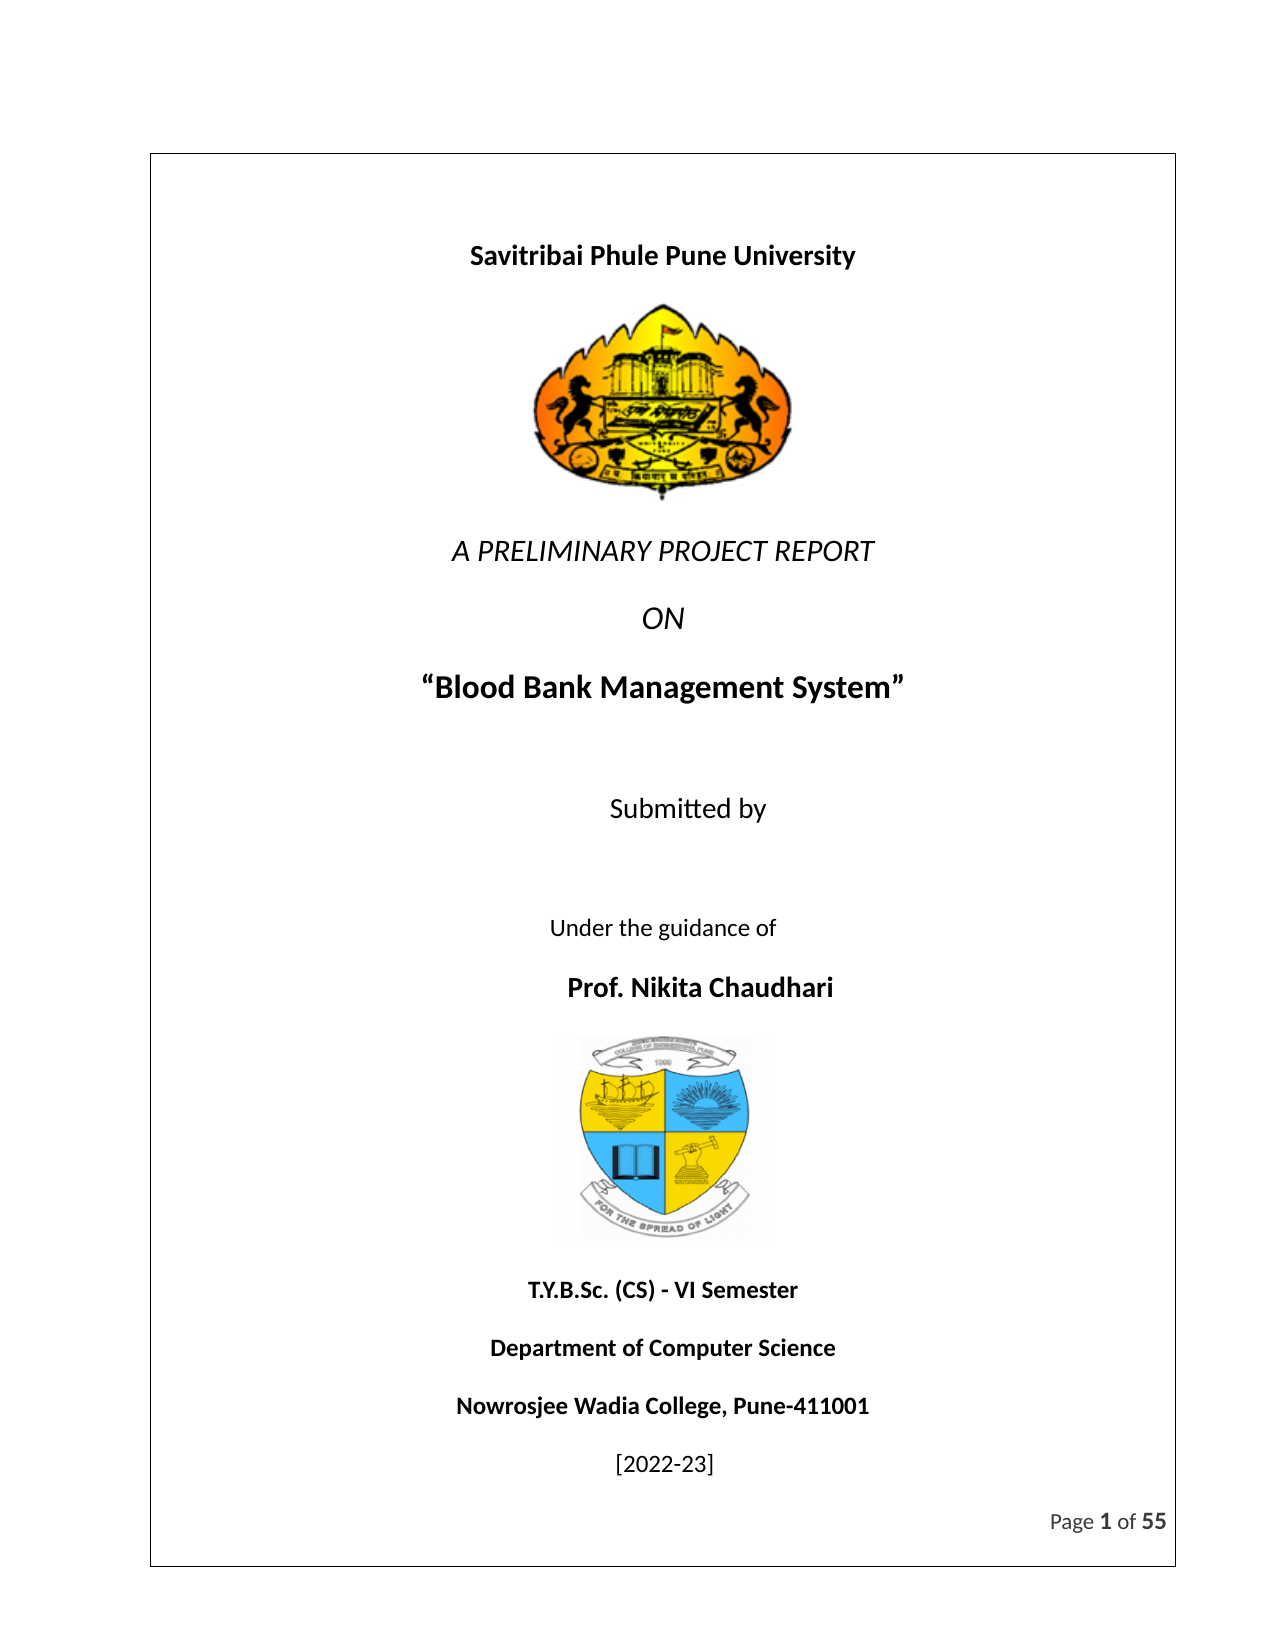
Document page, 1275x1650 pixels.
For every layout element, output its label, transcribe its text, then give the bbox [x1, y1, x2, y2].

picture [553, 1033, 773, 1247]
text “Blood Bank Management System” [159, 666, 1167, 707]
text Under the guidance of [159, 912, 1167, 942]
text Department of Computer Science [159, 1332, 1167, 1362]
text Prof. Nikita Chaudhari [534, 969, 1167, 1005]
text ON [159, 597, 1167, 638]
text T.Y.B.Sc. (CS) - VI Semester [159, 1274, 1167, 1304]
picture [528, 300, 798, 504]
text A PRELIMINARY PROJECT REPORT [159, 531, 1167, 569]
text Nowrosjee Wadia College, Pune-411001 [159, 1390, 1167, 1420]
text Submitted by [534, 790, 1167, 826]
text [2022-23] [609, 1448, 1167, 1478]
text Savitribai Phule Pune University [159, 237, 1167, 272]
